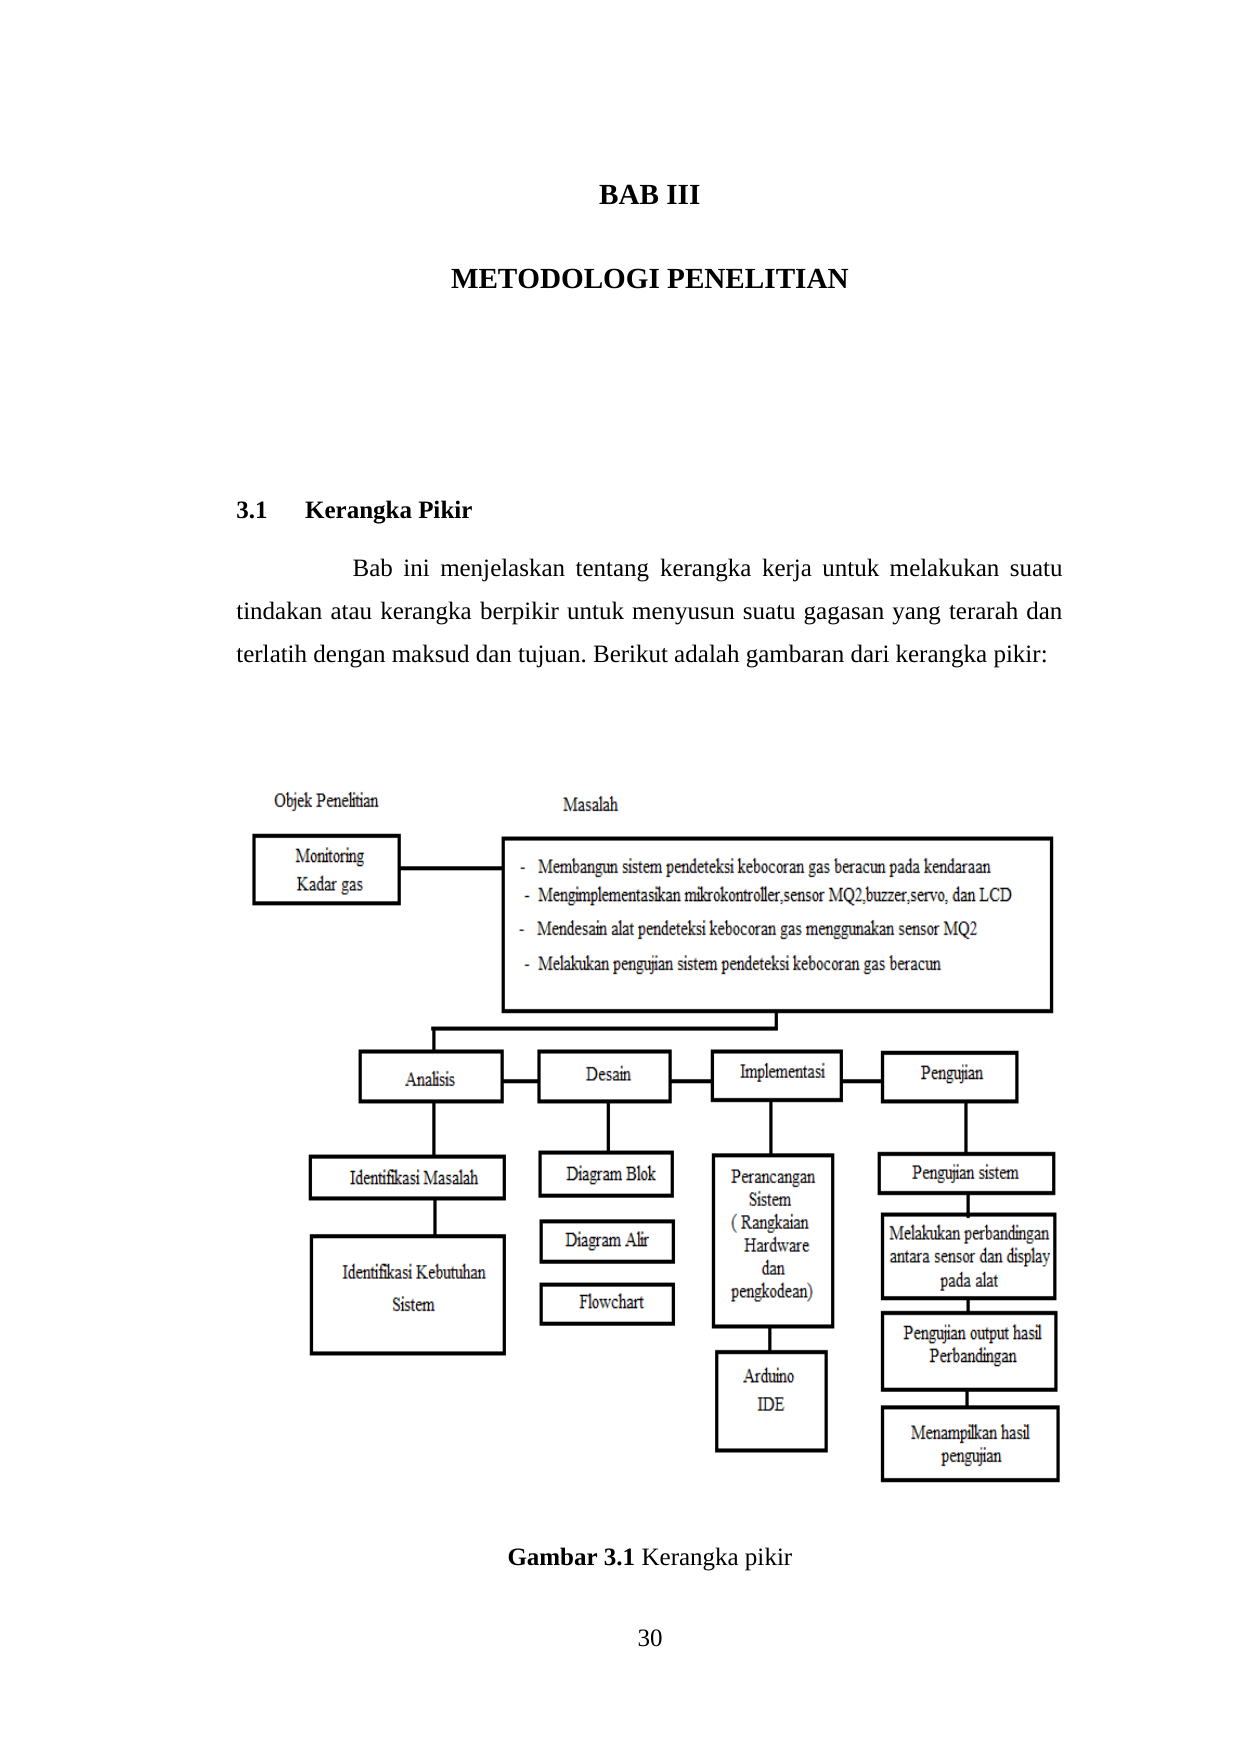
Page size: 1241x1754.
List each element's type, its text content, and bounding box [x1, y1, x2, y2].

list 3.1 Kerangka Pikir [236, 495, 1063, 524]
list Bab ini menjelaskan tentang kerangka kerja untuk melakukan suatu tindakan atau kerangka berpikir untuk menyusun suatu gagasan yang terarah dan terlatih dengan maksud dan tujuan. Berikut adalah gambaran dari kerangka pikir: [221, 553, 1063, 668]
picture [221, 768, 1102, 1485]
text METODOLOGI PENELITIAN [236, 261, 1063, 294]
list Gambar 3.1 Kerangka pikir [236, 1542, 1063, 1571]
text BAB III [236, 177, 1063, 211]
